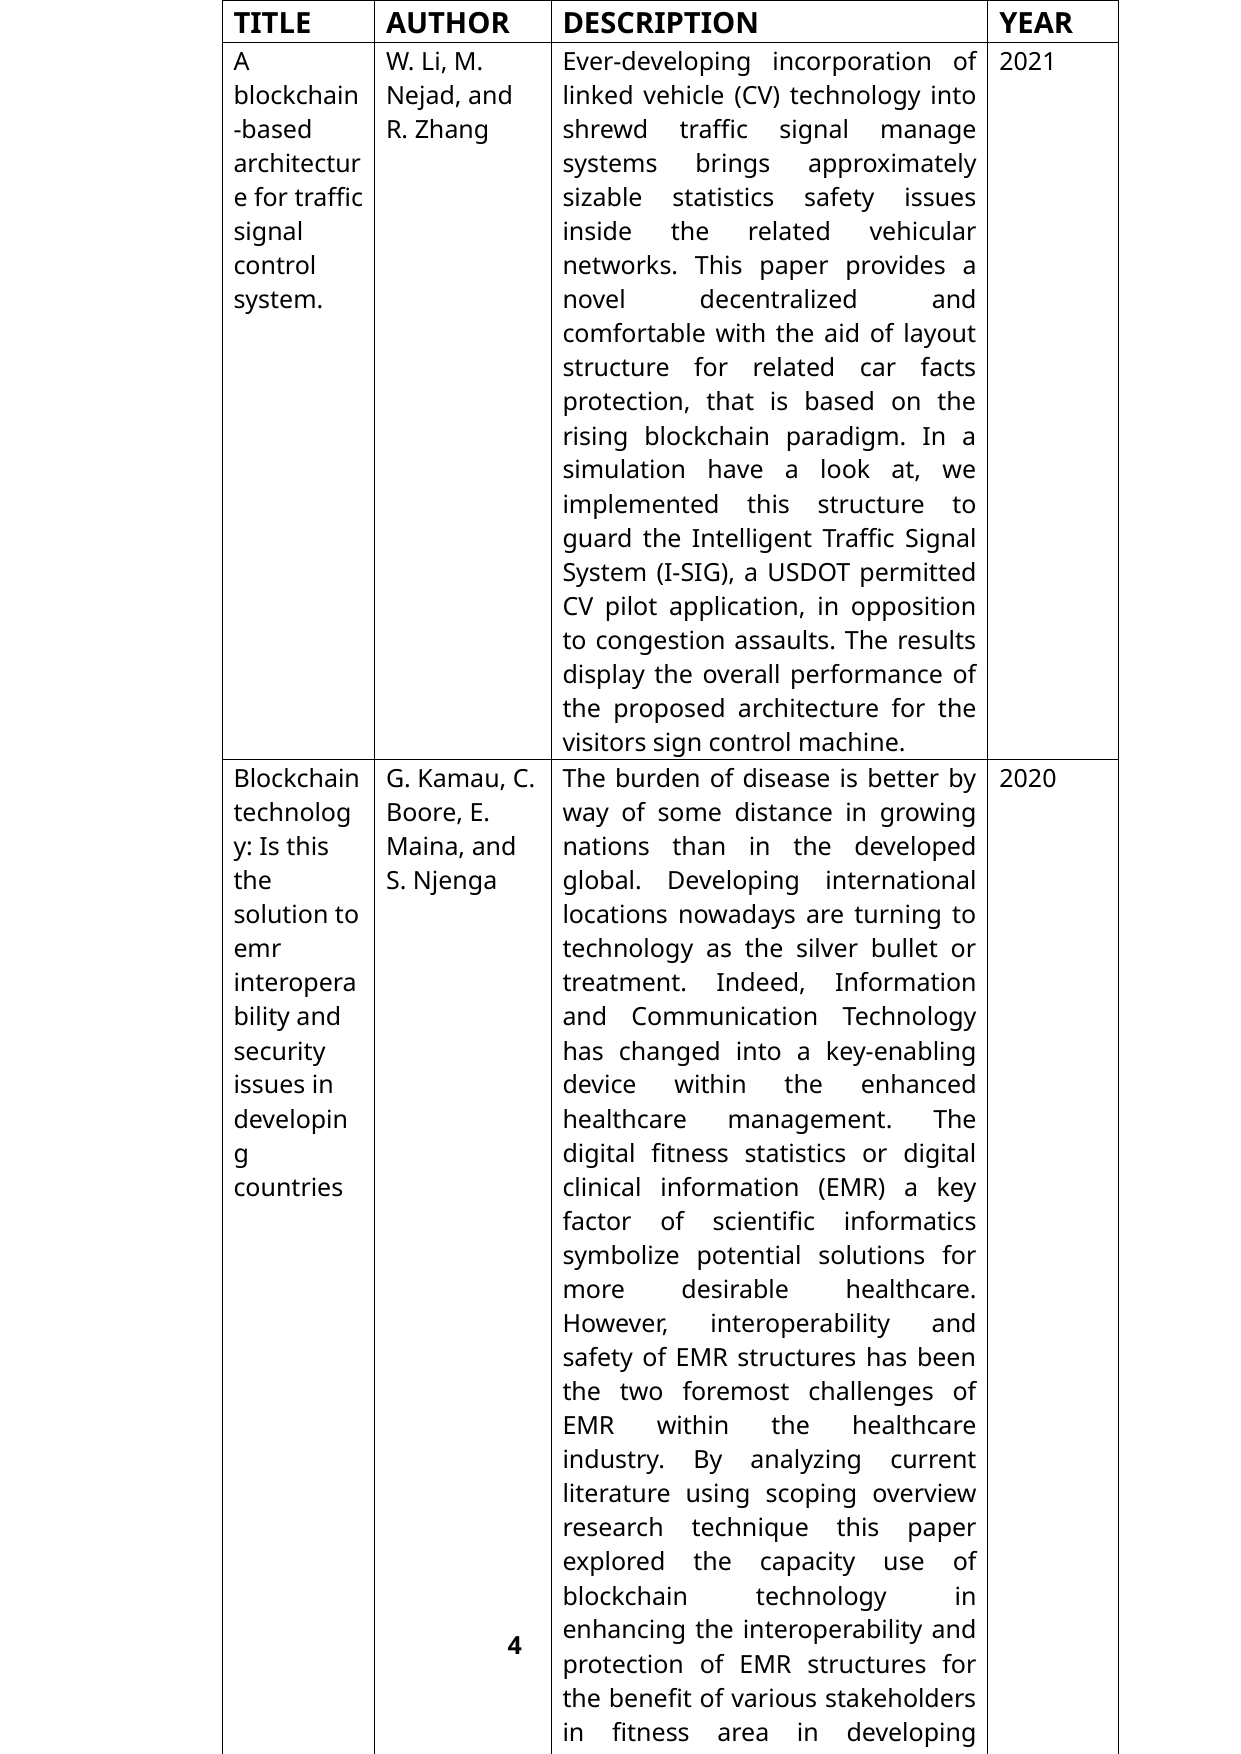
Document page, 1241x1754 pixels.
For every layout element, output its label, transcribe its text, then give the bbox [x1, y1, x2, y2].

table_header TITLE [223, 1, 374, 42]
table_cell 2020 [988, 760, 1118, 1754]
table_cell Blockchain technology: Is this the solution to emr interoperability and security issues in developing countries [223, 760, 374, 1754]
table_cell W. Li, M. Nejad, and R. Zhang [375, 43, 551, 759]
table_header AUTHOR [375, 1, 551, 42]
table_header DESCRIPTION [552, 1, 987, 42]
table_cell The burden of disease is better by way of some distance in growing nations than in the developed global. Developing international locations nowadays are turning to technology as the silver bullet or treatment. Indeed, Information and Communication Technology has changed into a key-enabling device within the enhanced healthcare management. The digital fitness statistics or digital clinical information (EMR) a key factor of scientific informatics symbolize potential solutions for more desirable healthcare. However, interoperability and safety of EMR structures has been the two foremost challenges of EMR within the healthcare industry. By analyzing current literature using scoping overview research technique this paper explored the capacity use of blockchain technology in enhancing the interoperability and protection of EMR structures for the benefit of various stakeholders in fitness area in developing countries including Kenya. To reap our primary goal, 5 databases were searched and 204 papers screened for inclusion. As a end result of the hunt and display screen technique, we identified 25 relevant articles. [552, 760, 987, 1754]
table_cell 2021 [988, 43, 1118, 759]
table_cell A blockchain-based architecture for traffic signal control system. [223, 43, 374, 759]
table_header YEAR [988, 1, 1118, 42]
table_cell Ever-developing incorporation of linked vehicle (CV) technology into shrewd traffic signal manage systems brings approximately sizable statistics safety issues inside the related vehicular networks. This paper provides a novel decentralized and comfortable with the aid of layout structure for related car facts protection, that is based on the rising blockchain paradigm. In a simulation have a look at, we implemented this structure to guard the Intelligent Traffic Signal System (I-SIG), a USDOT permitted CV pilot application, in opposition to congestion assaults. The results display the overall performance of the proposed architecture for the visitors sign control machine. [552, 43, 987, 759]
table_cell G. Kamau, C. Boore, E. Maina, and S. Njenga [375, 760, 551, 1754]
